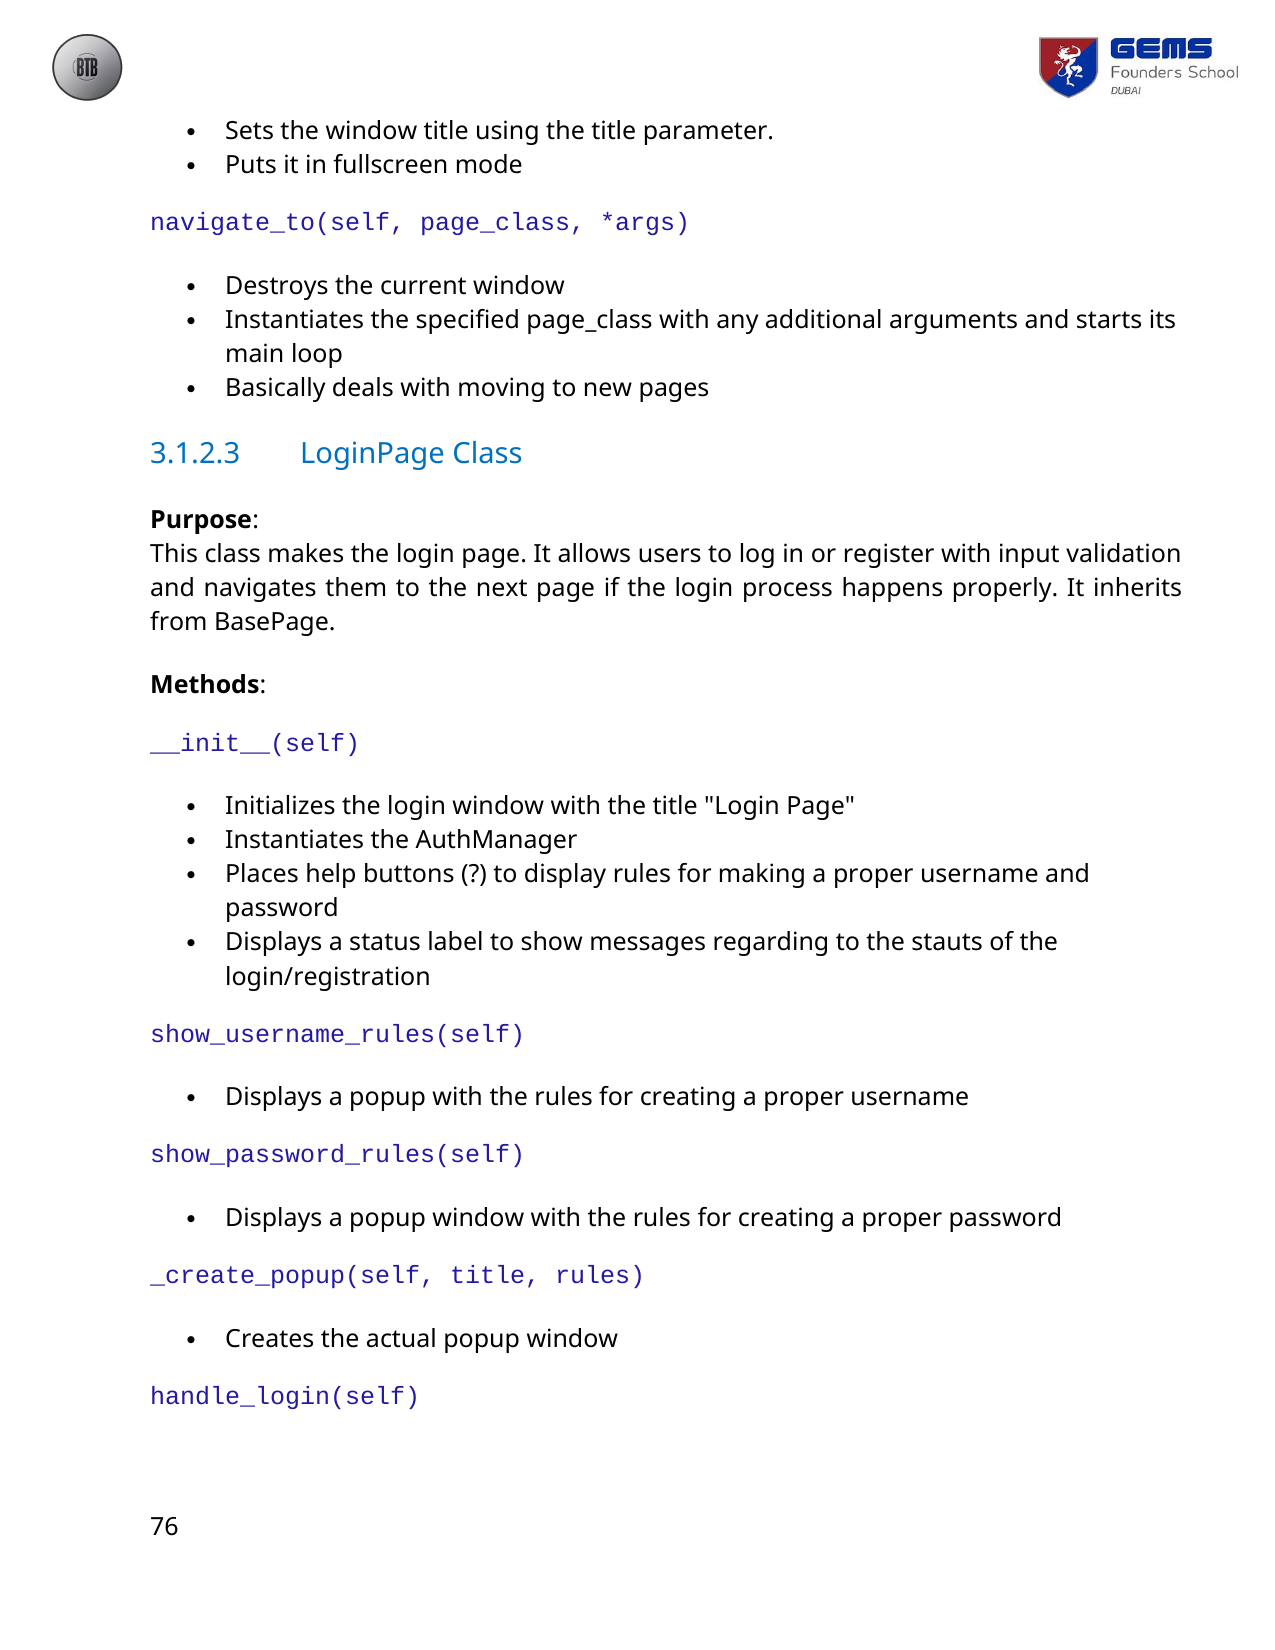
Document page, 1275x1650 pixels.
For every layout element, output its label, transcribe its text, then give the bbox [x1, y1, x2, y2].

list Displays a status label to show messages regarding to the stauts of the login/registration [187, 924, 1184, 992]
list Places help buttons (?) to display rules for making a proper username and password [187, 856, 1184, 924]
text show_username_rules(self) [150, 1021, 1184, 1050]
text show_password_rules(self) [150, 1142, 1184, 1170]
list Destroys the current window [187, 267, 1184, 301]
text _create_popup(self, title, rules) [150, 1263, 1184, 1291]
list Displays a popup window with the rules for creating a proper password [187, 1199, 1184, 1234]
list Basically deals with moving to new pages [187, 369, 1184, 404]
text __init__(self) [150, 730, 1184, 759]
list Puts it in fullscreen mode [187, 147, 1184, 181]
list Instantiates the specified page_class with any additional arguments and starts its main loop [187, 301, 1184, 369]
list Creates the actual popup window [187, 1320, 1184, 1354]
list Sets the window title using the title parameter. [187, 113, 1184, 147]
list Initializes the login window with the title "Login Page" [187, 788, 1184, 822]
text handle_login(self) [150, 1383, 1184, 1412]
list Displays a popup with the rules for creating a proper username [187, 1079, 1184, 1113]
text Purpose: This class makes the login page. It allows users to log in or register with input validation and navigates them to the next page if the login process happens properly. It inherits from BasePage. [150, 502, 1184, 638]
text navigate_to(self, page_class, *args) [150, 210, 1184, 238]
picture [1034, 32, 1241, 103]
text Methods: [150, 667, 1184, 701]
subtitle LoginPage Class [150, 433, 1184, 472]
list Instantiates the AuthManager [187, 822, 1184, 856]
